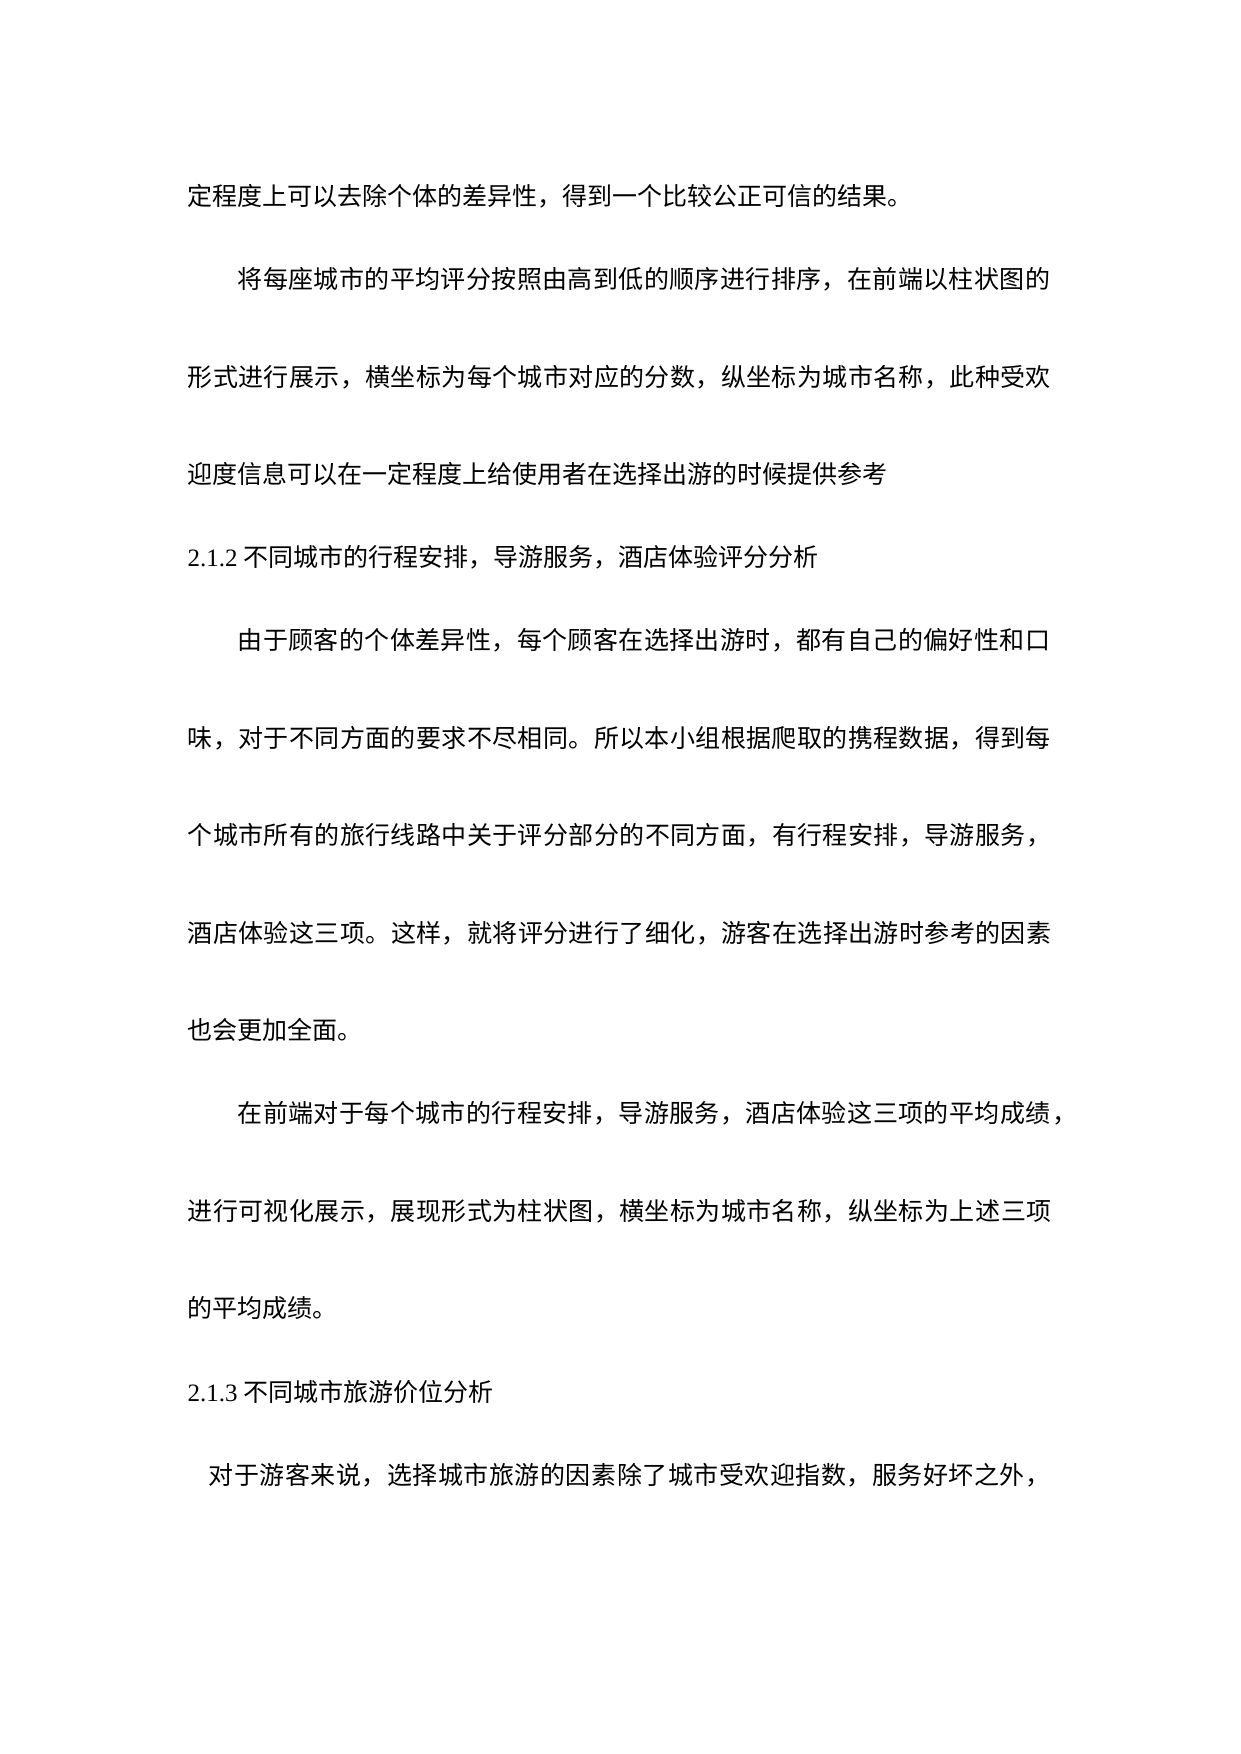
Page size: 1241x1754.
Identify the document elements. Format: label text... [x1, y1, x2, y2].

text 将每座城市的平均评分按照由高到低的顺序进行排序，在前端以柱状图的形式进行展示，横坐标为每个城市对应的分数，纵坐标为城市名称，此种受欢迎度信息可以在一定程度上给使用者在选择出游的时候提供参考 [187, 245, 1053, 505]
text 由于顾客的个体差异性，每个顾客在选择出游时，都有自己的偏好性和口味，对于不同方面的要求不尽相同。所以本小组根据爬取的携程数据，得到每个城市所有的旅行线路中关于评分部分的不同方面，有行程安排，导游服务，酒店体验这三项。这样，就将评分进行了细化，游客在选择出游时参考的因素也会更加全面。 [187, 606, 1053, 1061]
text 在前端对于每个城市的行程安排，导游服务，酒店体验这三项的平均成绩，进行可视化展示，展现形式为柱状图，横坐标为城市名称，纵坐标为上述三项的平均成绩。 [187, 1079, 1053, 1339]
text 2.1.2 不同城市的行程安排，导游服务，酒店体验评分分析 [187, 523, 1053, 588]
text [187, 162, 1053, 227]
text 2.1.3 不同城市旅游价位分析 [187, 1358, 1053, 1423]
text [187, 1441, 1053, 1506]
